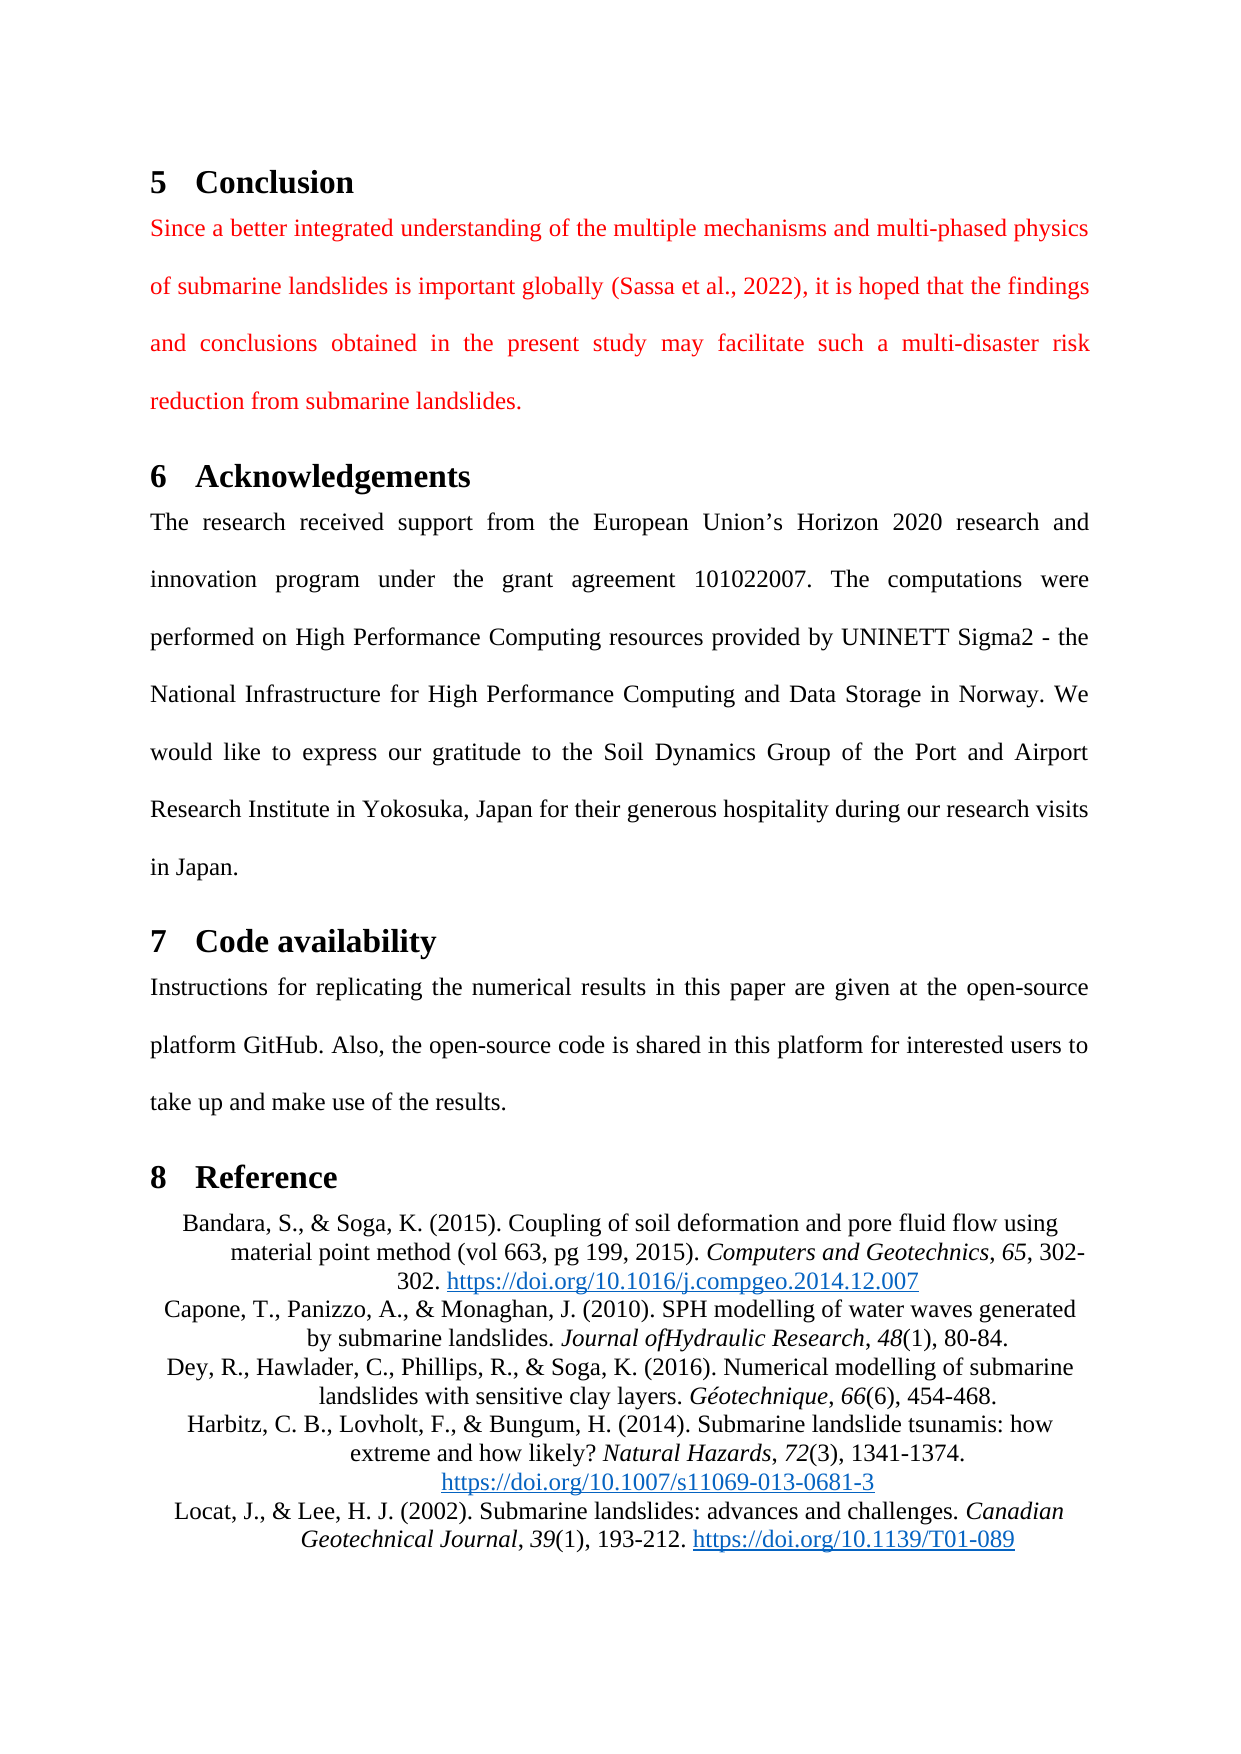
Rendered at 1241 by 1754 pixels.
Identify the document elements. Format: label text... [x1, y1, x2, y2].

text Dey, R., Hawlader, C., Phillips, R., & Soga, K. (2016). Numerical modelling of submarine landslides with sensitive clay layers. Géotechnique, 66(6), 454-468. [150, 1352, 1090, 1409]
text The research received support from the European Union’s Horizon 2020 research and innovation program under the grant agreement 101022007. The computations were performed on High Performance Computing resources provided by UNINETT Sigma2 - the National Infrastructure for High Performance Computing and Data Storage in Norway. We would like to express our gratitude to the Soil Dynamics Group of the Port and Airport Research Institute in Yokosuka, Japan for their generous hospitality during our research visits in Japan. [150, 507, 1090, 880]
text Harbitz, C. B., Lovholt, F., & Bungum, H. (2014). Submarine landslide tsunamis: how extreme and how likely? Natural Hazards, 72(3), 1341-1374. https://doi.org/10.1007/s11069-013-0681-3 [150, 1409, 1090, 1496]
text Since a better integrated understanding of the multiple mechanisms and multi-phased physics of submarine landslides is important globally (Sassa et al., 2022), it is hoped that the findings and conclusions obtained in the present study may facilitate such a multi-disaster risk reduction from submarine landslides. [150, 213, 1090, 414]
text Bandara, S., & Soga, K. (2015). Coupling of soil deformation and pore fluid flow using material point method (vol 663, pg 199, 2015). Computers and Geotechnics, 65, 302-302. https://doi.org/10.1016/j.compgeo.2014.12.007 [150, 1208, 1090, 1294]
subtitle Conclusion [150, 162, 1090, 201]
subtitle Reference [150, 1157, 1090, 1196]
subtitle Code availability [150, 922, 1090, 960]
text Locat, J., & Lee, H. J. (2002). Submarine landslides: advances and challenges. Canadian Geotechnical Journal, 39(1), 193-212. https://doi.org/10.1139/T01-089 [150, 1496, 1090, 1553]
text Instructions for replicating the numerical results in this paper are given at the open-source platform GitHub. Also, the open-source code is shared in this platform for interested users to take up and make use of the results. [150, 972, 1090, 1116]
subtitle Acknowledgements [150, 456, 1090, 494]
text Capone, T., Panizzo, A., & Monaghan, J. (2010). SPH modelling of water waves generated by submarine landslides. Journal ofHydraulic Research, 48(1), 80-84. [150, 1294, 1090, 1352]
